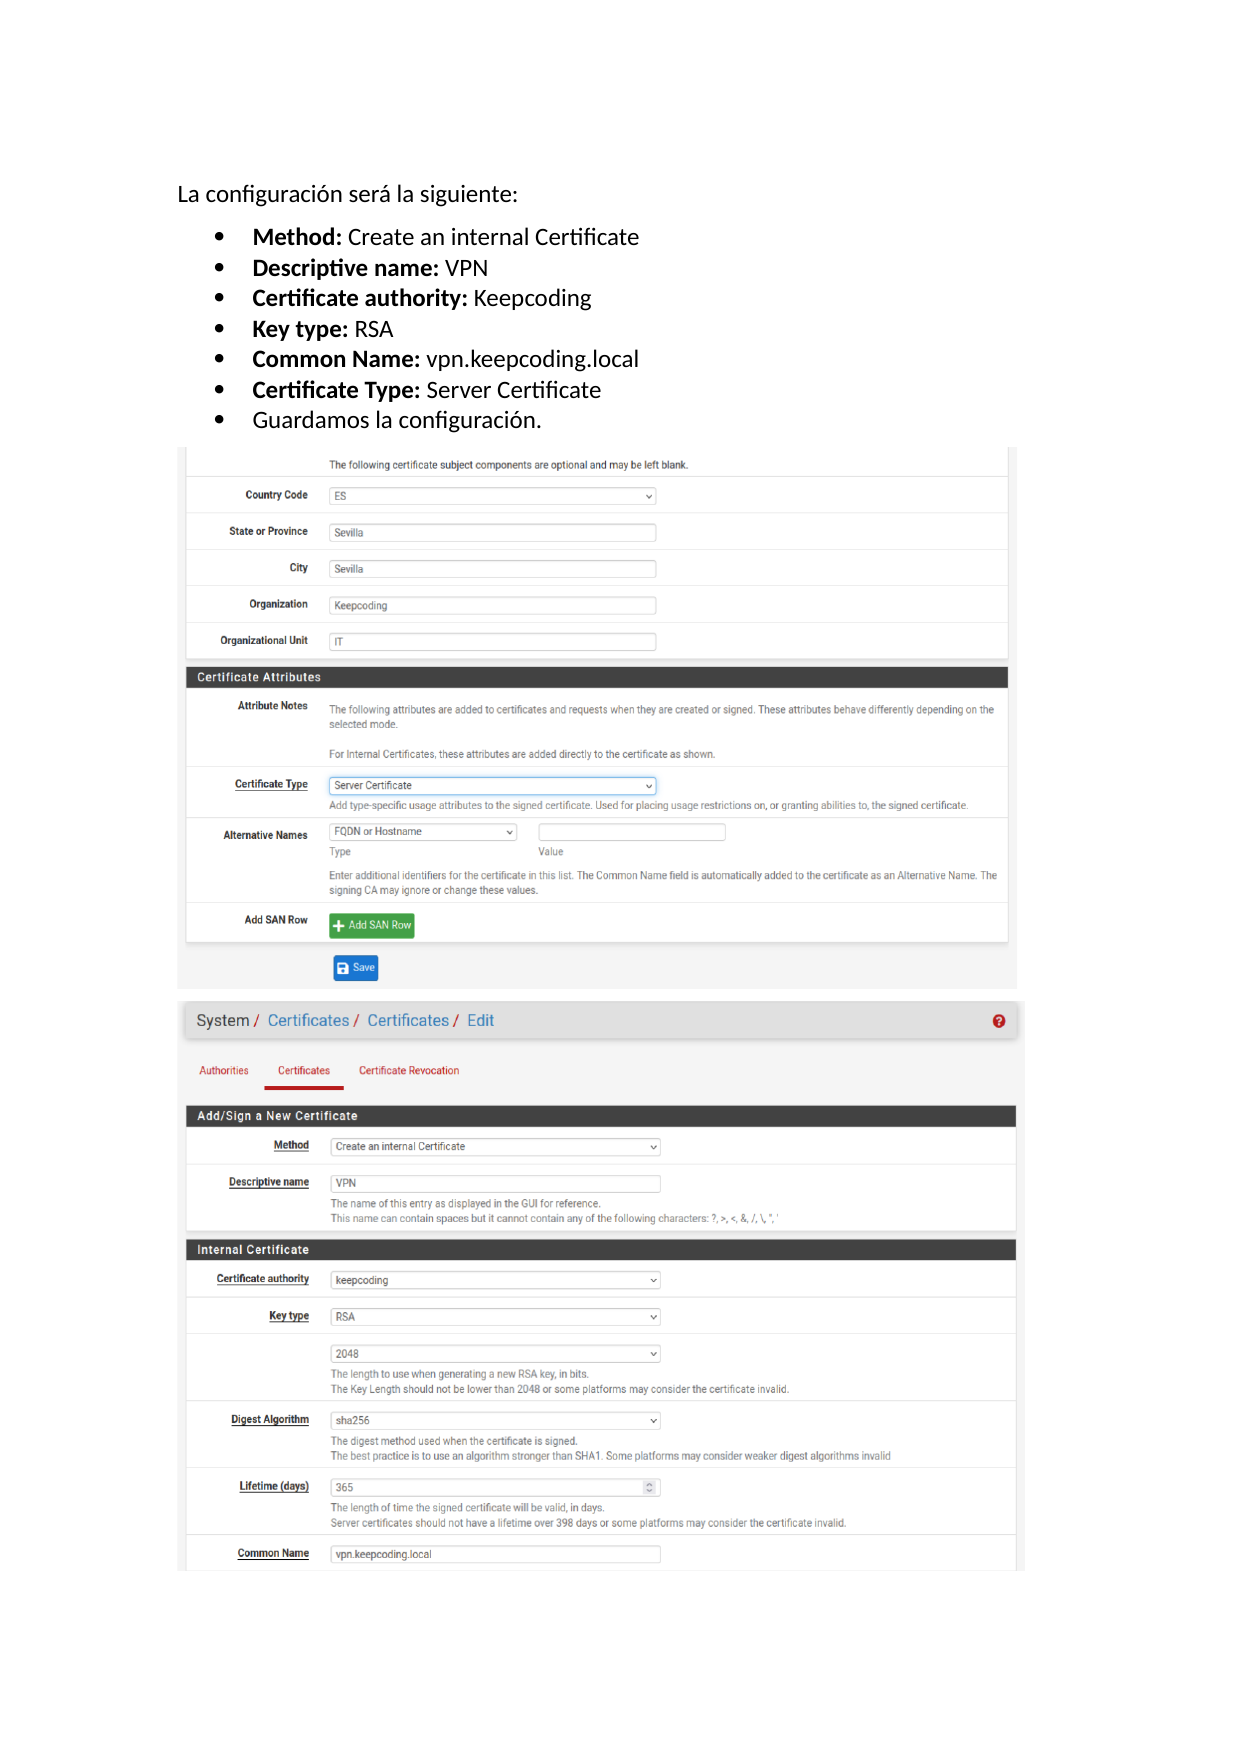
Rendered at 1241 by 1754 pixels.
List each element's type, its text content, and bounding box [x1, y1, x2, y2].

list Method: Create an internal Certificate [215, 221, 1063, 252]
picture [177, 1001, 1025, 1571]
list Common Name: vpn.keepcoding.local [215, 343, 1063, 374]
text La configuración será la siguiente: [177, 178, 1063, 209]
list Descriptive name: VPN [215, 252, 1063, 282]
picture [177, 447, 1018, 989]
list Key type: RSA [215, 313, 1063, 343]
list Certificate authority: Keepcoding [215, 282, 1063, 313]
list Guardamos la configuración. [215, 404, 1063, 435]
list Certificate Type: Server Certificate [215, 374, 1063, 404]
